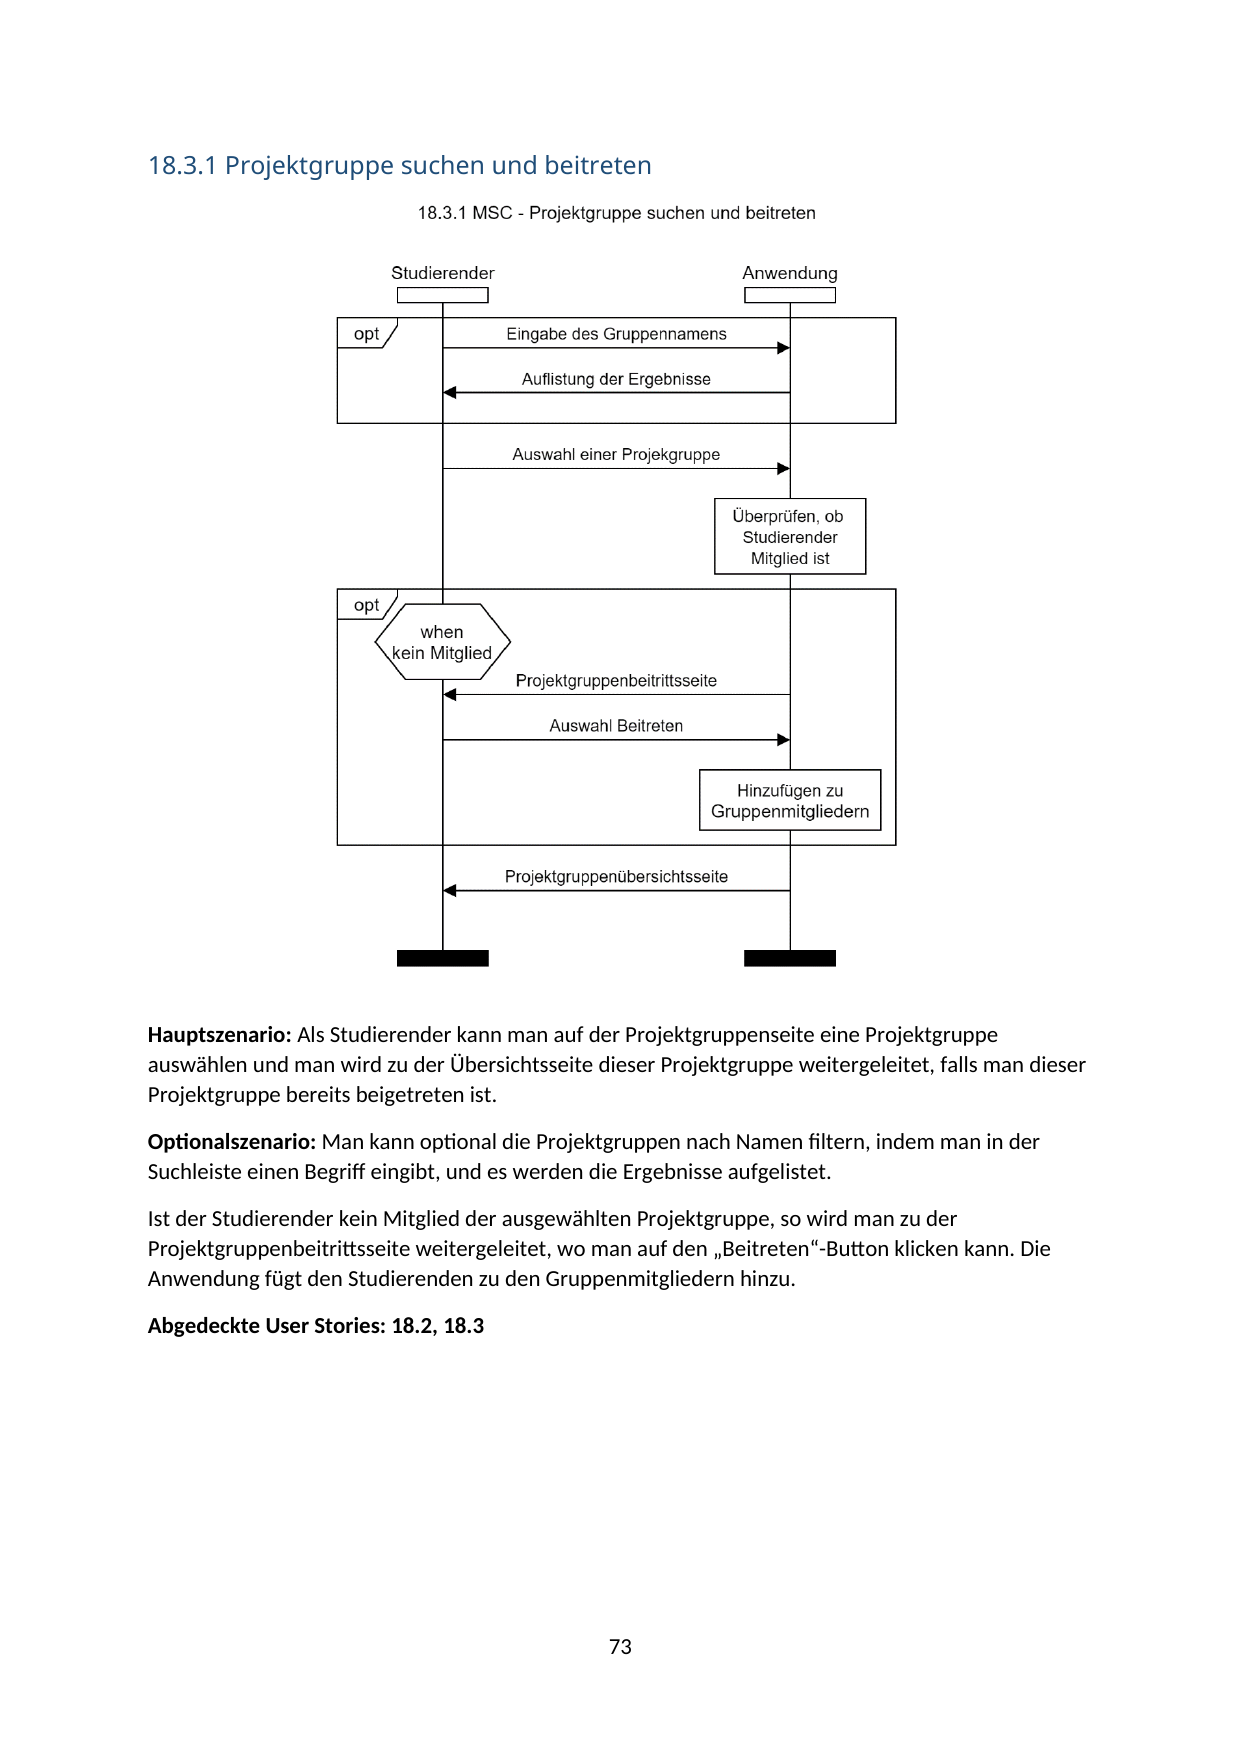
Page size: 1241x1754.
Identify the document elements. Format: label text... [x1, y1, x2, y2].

text Ist der Studierender kein Mitglied der ausgewählten Projektgruppe, so wird man zu der Projektgruppenbeitrittsseite weitergeleitet, wo man auf den „Beitreten“-Button klicken kann. Die Anwendung fügt den Studierenden zu den Gruppenmitgliedern hinzu. [148, 1204, 1092, 1293]
picture [325, 184, 916, 1001]
text Hauptszenario: Als Studierender kann man auf der Projektgruppenseite eine Projektgruppe auswählen und man wird zu der Übersichtsseite dieser Projektgruppe weitergeleitet, falls man dieser Projektgruppe bereits beigetreten ist. [148, 1020, 1092, 1108]
text Optionalszenario: Man kann optional die Projektgruppen nach Namen filtern, indem man in der Suchleiste einen Begriff eingibt, und es werden die Ergebnisse aufgelistet. [148, 1127, 1092, 1185]
text Abgedeckte User Stories: 18.2, 18.3 [148, 1311, 1092, 1339]
subtitle 18.3.1 Projektgruppe suchen und beitreten [148, 148, 1092, 182]
